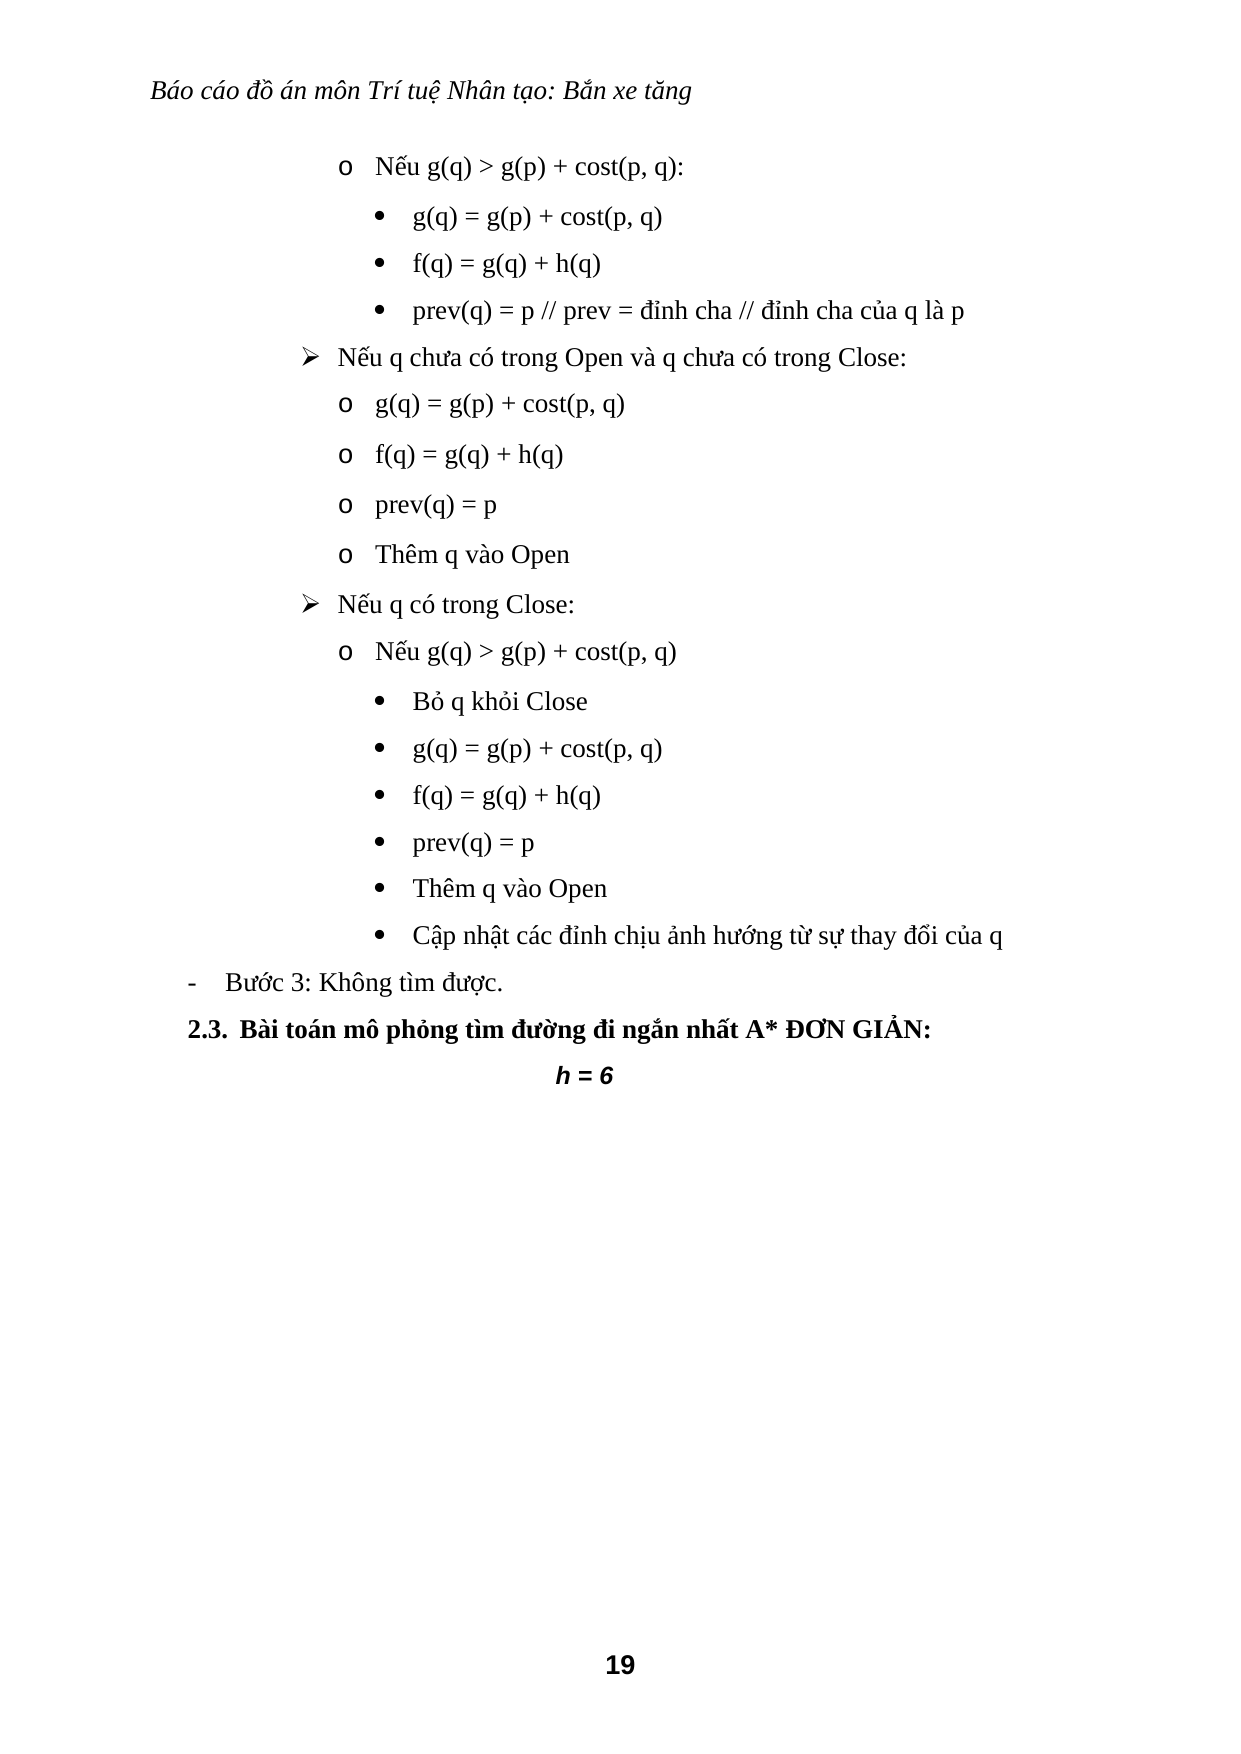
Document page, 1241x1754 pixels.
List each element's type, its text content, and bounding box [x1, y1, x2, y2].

list g(q) = g(p) + cost(p, q) [375, 732, 1090, 763]
list Cập nhật các đỉnh chịu ảnh hướng từ sự thay đổi của q [375, 919, 1090, 951]
list Thêm q vào Open [375, 872, 1090, 904]
list g(q) = g(p) + cost(p, q) [375, 200, 1090, 231]
list Thêm q vào Open [337, 538, 1090, 571]
list Nếu q có trong Close: [300, 588, 1090, 619]
list prev(q) = p [337, 488, 1090, 521]
list f(q) = g(q) + h(q) [337, 438, 1090, 471]
list prev(q) = p [375, 826, 1090, 857]
list Bài toán mô phỏng tìm đường đi ngắn nhất A* ĐƠN GIẢN: [187, 1013, 1090, 1044]
list Nếu g(q) > g(p) + cost(p, q) [337, 635, 1090, 668]
list Nếu g(q) > g(p) + cost(p, q): [337, 150, 1090, 183]
list f(q) = g(q) + h(q) [375, 779, 1090, 810]
list prev(q) = p // prev = đỉnh cha // đỉnh cha của q là p [375, 294, 1090, 325]
list Bước 3: Không tìm được. [187, 966, 1090, 997]
list g(q) = g(p) + cost(p, q) [337, 388, 1090, 421]
list f(q) = g(q) + h(q) [375, 247, 1090, 278]
list Bỏ q khỏi Close [375, 685, 1090, 716]
list Nếu q chưa có trong Open và q chưa có trong Close: [300, 341, 1090, 372]
